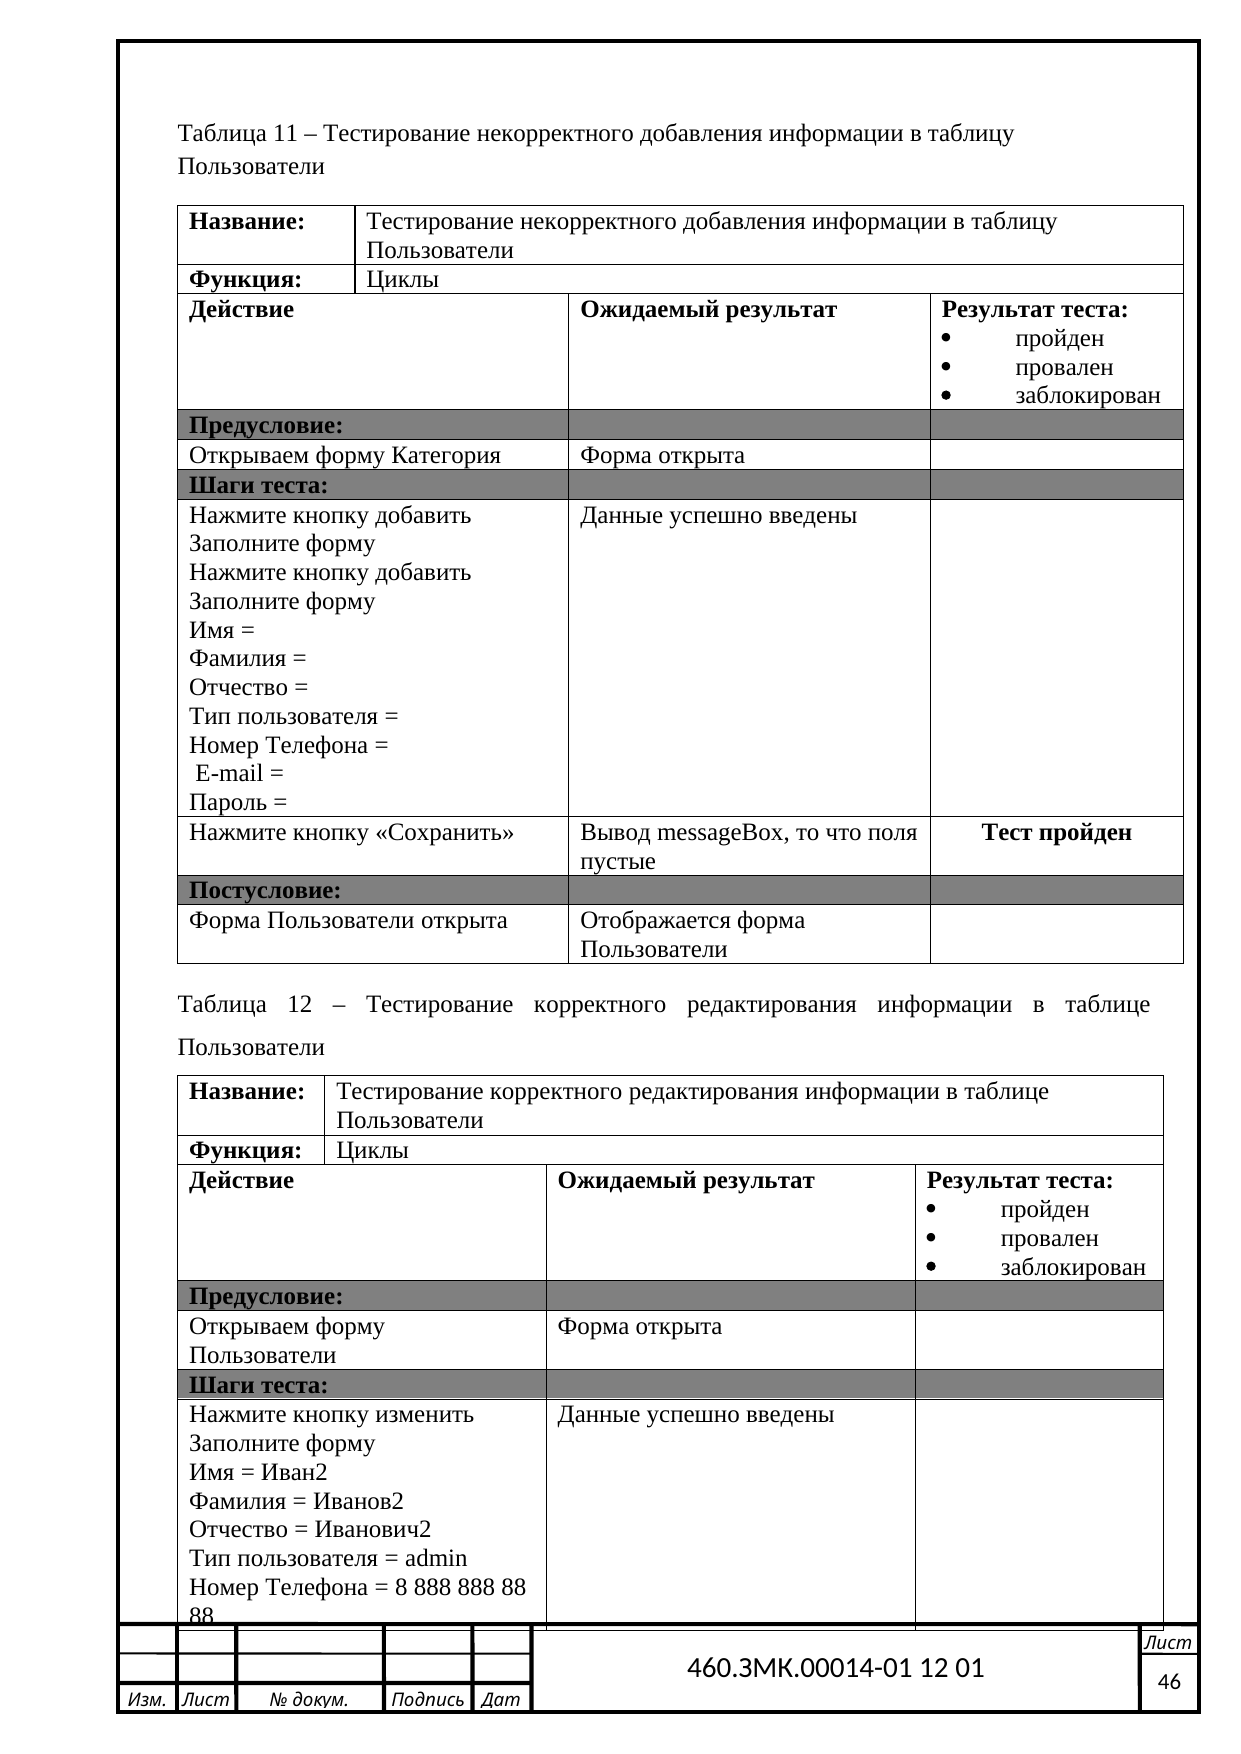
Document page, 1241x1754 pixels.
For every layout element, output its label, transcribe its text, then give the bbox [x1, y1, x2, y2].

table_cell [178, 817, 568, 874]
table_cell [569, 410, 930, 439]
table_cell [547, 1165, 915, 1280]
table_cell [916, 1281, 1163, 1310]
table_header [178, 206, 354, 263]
text Таблица 11 – Тестирование некорректного добавления информации в таблицу Пользователи [177, 118, 1152, 180]
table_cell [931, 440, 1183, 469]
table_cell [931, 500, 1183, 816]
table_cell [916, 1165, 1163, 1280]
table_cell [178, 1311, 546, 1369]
text Таблица 12 – Тестирование корректного редактирования информации в таблице Пользователи [177, 989, 1152, 1061]
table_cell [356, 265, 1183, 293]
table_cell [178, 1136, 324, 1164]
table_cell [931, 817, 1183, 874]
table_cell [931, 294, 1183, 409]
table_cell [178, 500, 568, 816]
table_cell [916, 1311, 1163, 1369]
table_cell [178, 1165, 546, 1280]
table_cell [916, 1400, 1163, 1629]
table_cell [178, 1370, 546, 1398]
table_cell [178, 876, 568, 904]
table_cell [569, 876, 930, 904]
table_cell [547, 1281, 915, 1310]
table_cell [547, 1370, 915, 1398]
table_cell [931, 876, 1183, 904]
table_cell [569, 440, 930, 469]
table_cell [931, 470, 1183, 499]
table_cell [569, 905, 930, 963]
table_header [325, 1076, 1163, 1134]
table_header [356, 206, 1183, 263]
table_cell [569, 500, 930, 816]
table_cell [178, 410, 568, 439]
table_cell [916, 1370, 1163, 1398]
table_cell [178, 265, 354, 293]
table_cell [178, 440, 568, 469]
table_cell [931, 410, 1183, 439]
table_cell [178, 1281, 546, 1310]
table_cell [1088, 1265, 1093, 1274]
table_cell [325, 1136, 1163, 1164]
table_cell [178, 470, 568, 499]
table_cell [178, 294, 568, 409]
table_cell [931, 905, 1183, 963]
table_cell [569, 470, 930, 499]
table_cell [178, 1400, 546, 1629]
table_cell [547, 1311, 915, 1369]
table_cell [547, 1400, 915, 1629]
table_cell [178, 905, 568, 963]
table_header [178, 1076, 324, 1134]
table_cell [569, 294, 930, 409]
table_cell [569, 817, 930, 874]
